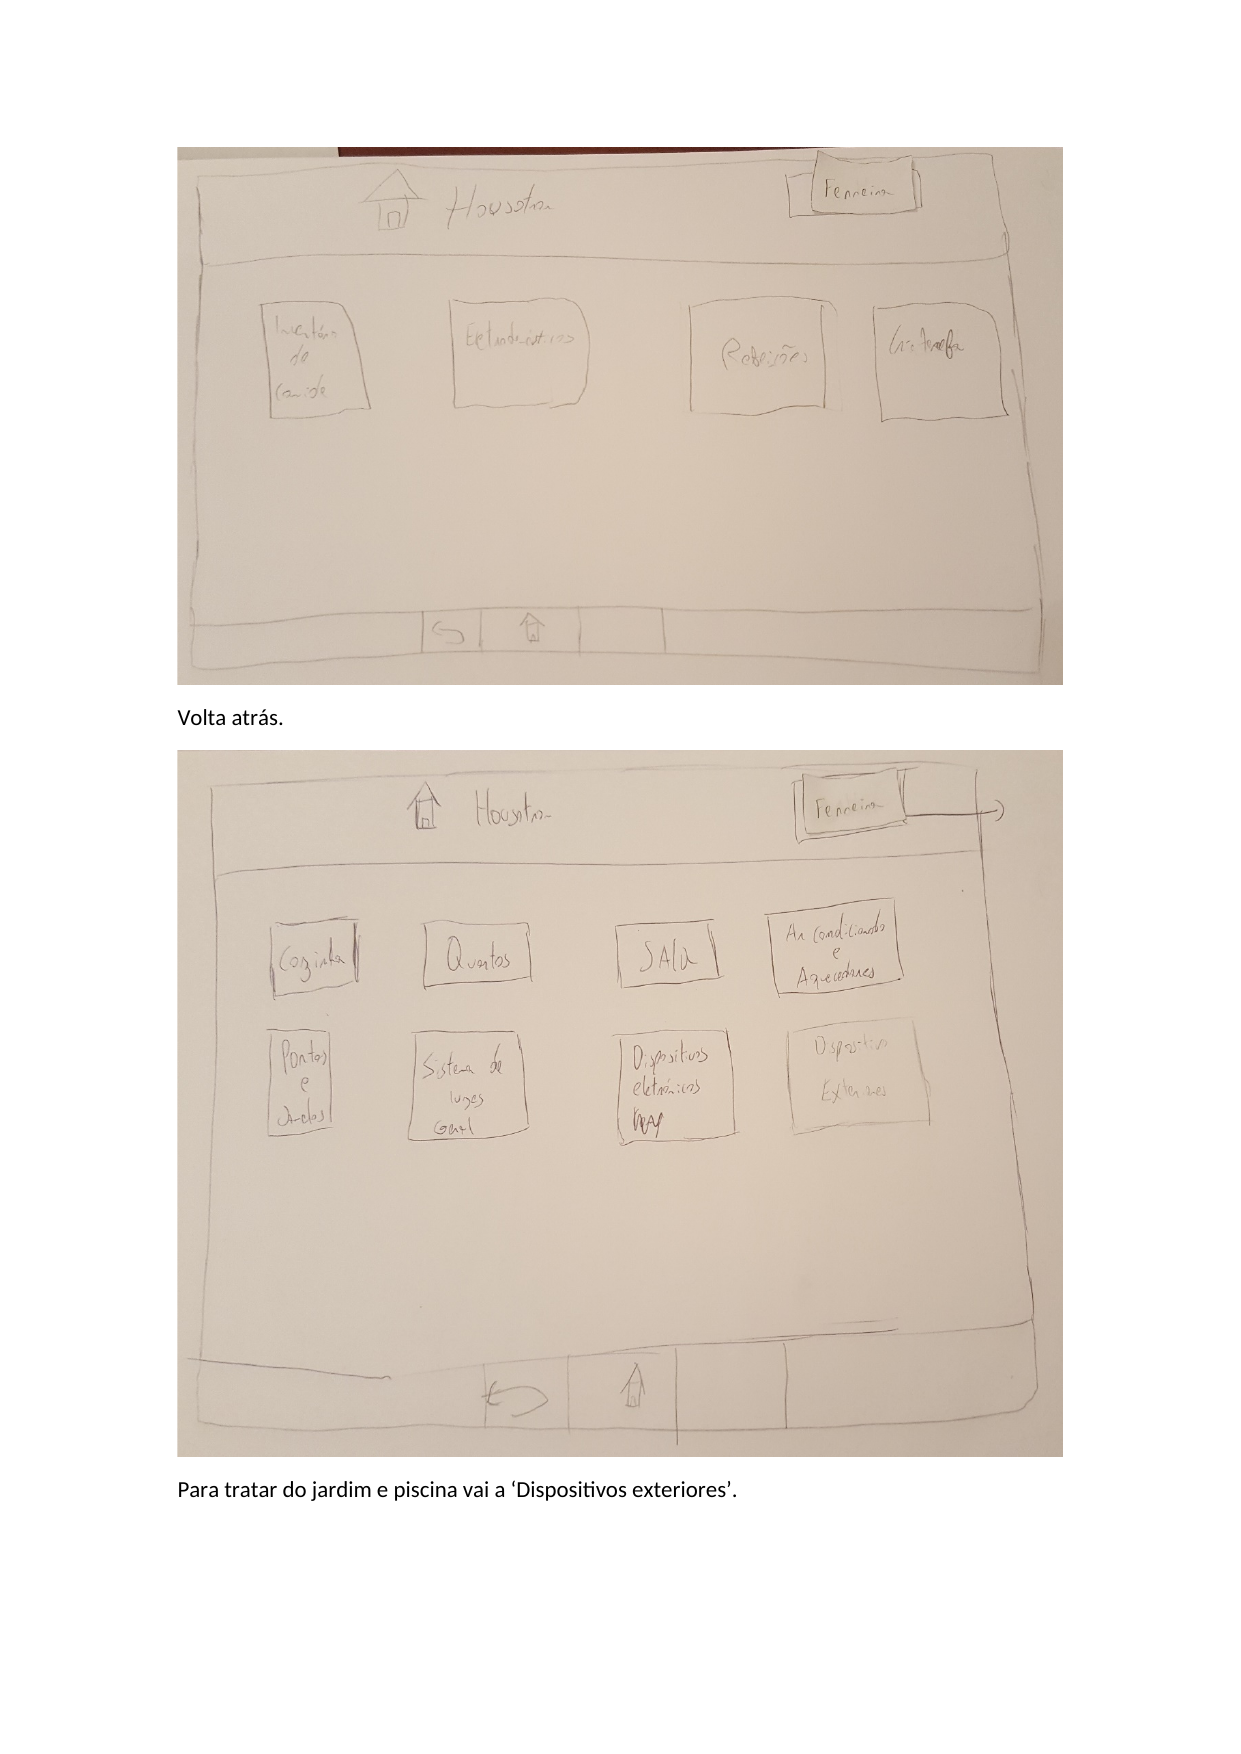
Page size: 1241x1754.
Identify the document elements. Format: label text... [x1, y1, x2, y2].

text Volta atrás. [177, 703, 1063, 731]
picture [177, 147, 1063, 685]
text Para tratar do jardim e piscina vai a ‘Dispositivos exteriores’. [177, 1475, 1063, 1503]
picture [177, 750, 1063, 1457]
